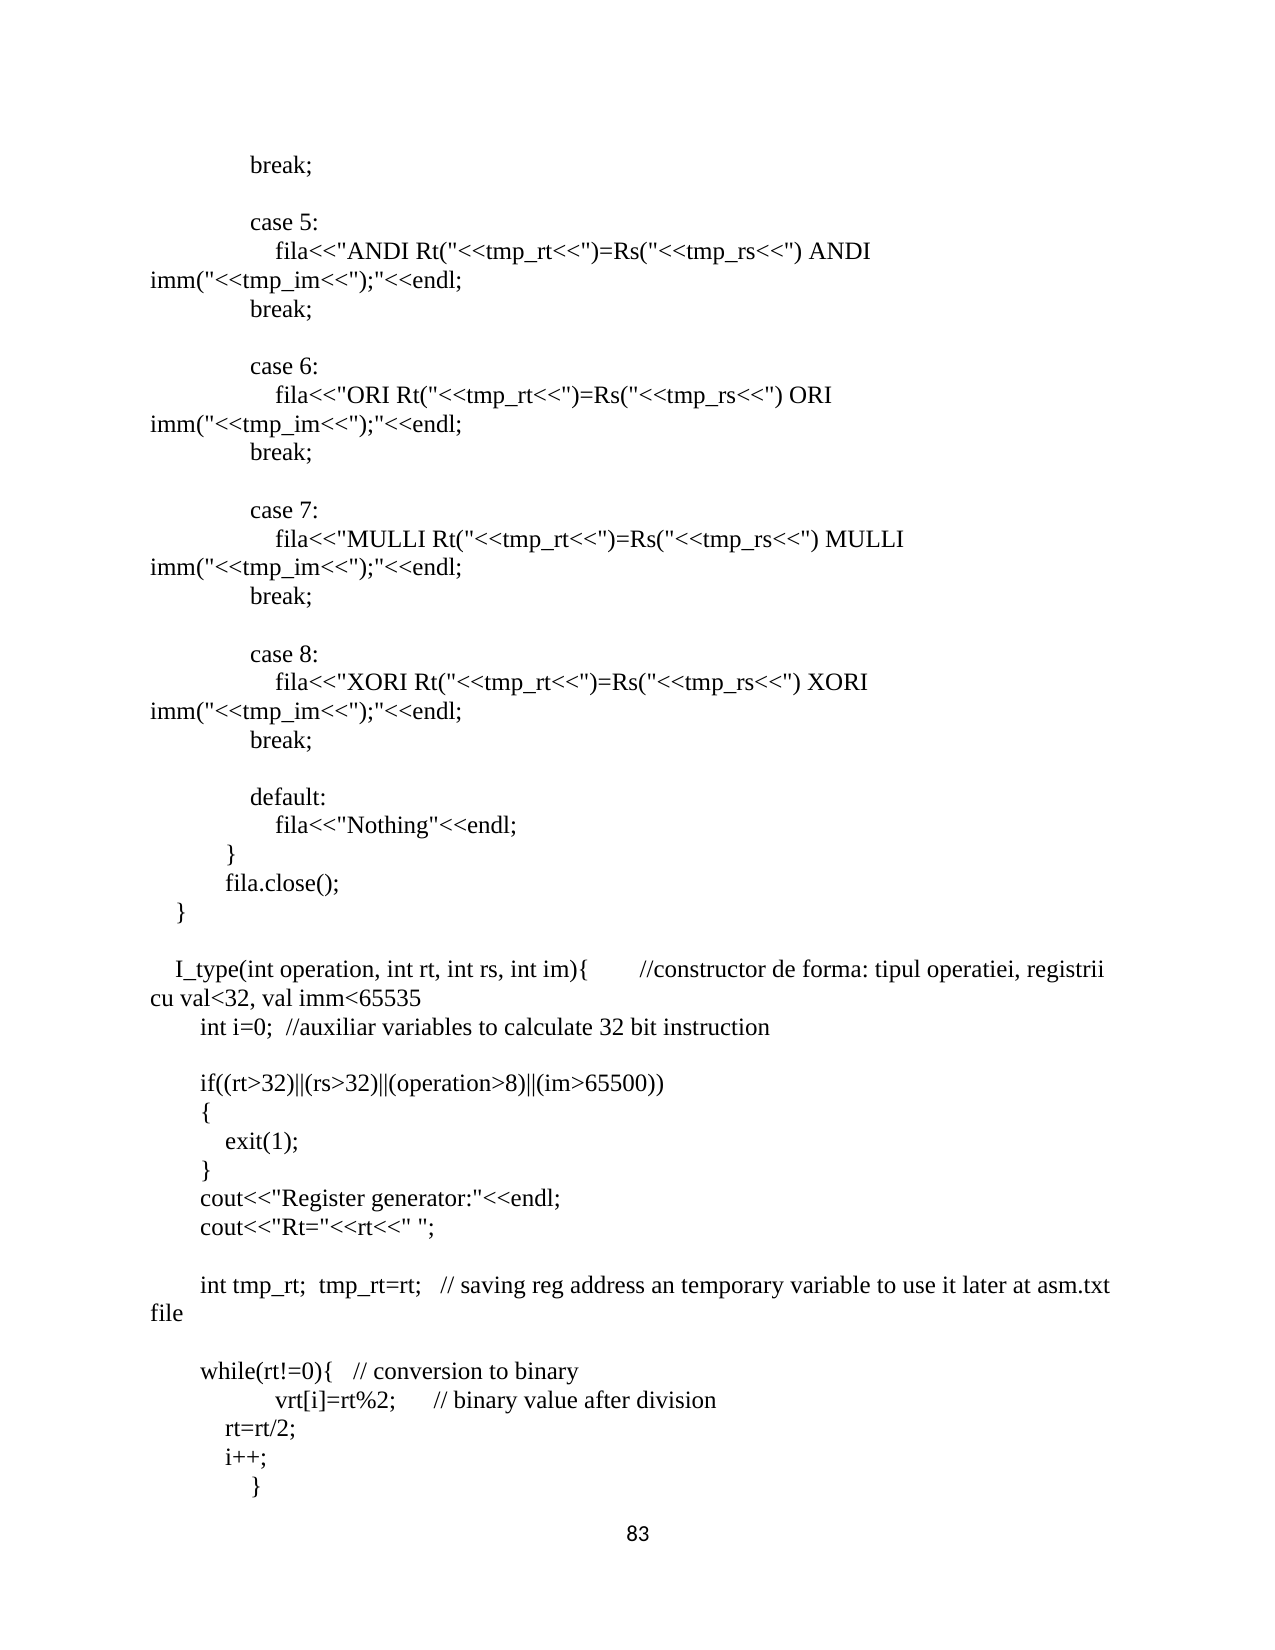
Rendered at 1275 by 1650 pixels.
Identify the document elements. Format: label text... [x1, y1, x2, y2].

text } [150, 897, 1125, 926]
text int tmp_rt; tmp_rt=rt; // saving reg address an temporary variable to use it later at asm.txt file [150, 1270, 1125, 1327]
text default: [150, 782, 1125, 811]
text case 7: [150, 495, 1125, 524]
text int i=0; //auxiliar variables to calculate 32 bit instruction [150, 1012, 1125, 1041]
text cout<<"Register generator:"<<endl; [150, 1183, 1125, 1212]
text break; [150, 150, 1125, 179]
text I_type(int operation, int rt, int rs, int im){ //constructor de forma: tipul operatiei, registrii cu val<32, val imm<65535 [150, 954, 1125, 1012]
text } [150, 1471, 1125, 1500]
text fila<<"ANDI Rt("<<tmp_rt<<")=Rs("<<tmp_rs<<") ANDI imm("<<tmp_im<<");"<<endl; [150, 236, 1125, 294]
text fila.close(); [150, 868, 1125, 897]
text case 8: [150, 639, 1125, 667]
text fila<<"MULLI Rt("<<tmp_rt<<")=Rs("<<tmp_rs<<") MULLI imm("<<tmp_im<<");"<<endl; [150, 524, 1125, 581]
text break; [150, 437, 1125, 466]
text exit(1); [150, 1126, 1125, 1155]
text fila<<"ORI Rt("<<tmp_rt<<")=Rs("<<tmp_rs<<") ORI imm("<<tmp_im<<");"<<endl; [150, 380, 1125, 437]
text fila<<"XORI Rt("<<tmp_rt<<")=Rs("<<tmp_rs<<") XORI imm("<<tmp_im<<");"<<endl; [150, 667, 1125, 725]
text while(rt!=0){ // conversion to binary [150, 1356, 1125, 1385]
text case 6: [150, 351, 1125, 380]
text fila<<"Nothing"<<endl; [150, 811, 1125, 839]
text } [150, 1155, 1125, 1183]
text break; [150, 294, 1125, 322]
text cout<<"Rt="<<rt<<" "; [150, 1212, 1125, 1241]
text vrt[i]=rt%2; // binary value after division [150, 1385, 1125, 1413]
text rt=rt/2; [150, 1413, 1125, 1442]
text break; [150, 581, 1125, 610]
text } [150, 839, 1125, 868]
text break; [150, 725, 1125, 754]
text case 5: [150, 207, 1125, 236]
text if((rt>32)||(rs>32)||(operation>8)||(im>65500)) [150, 1068, 1125, 1097]
text i++; [150, 1442, 1125, 1471]
text { [150, 1097, 1125, 1126]
